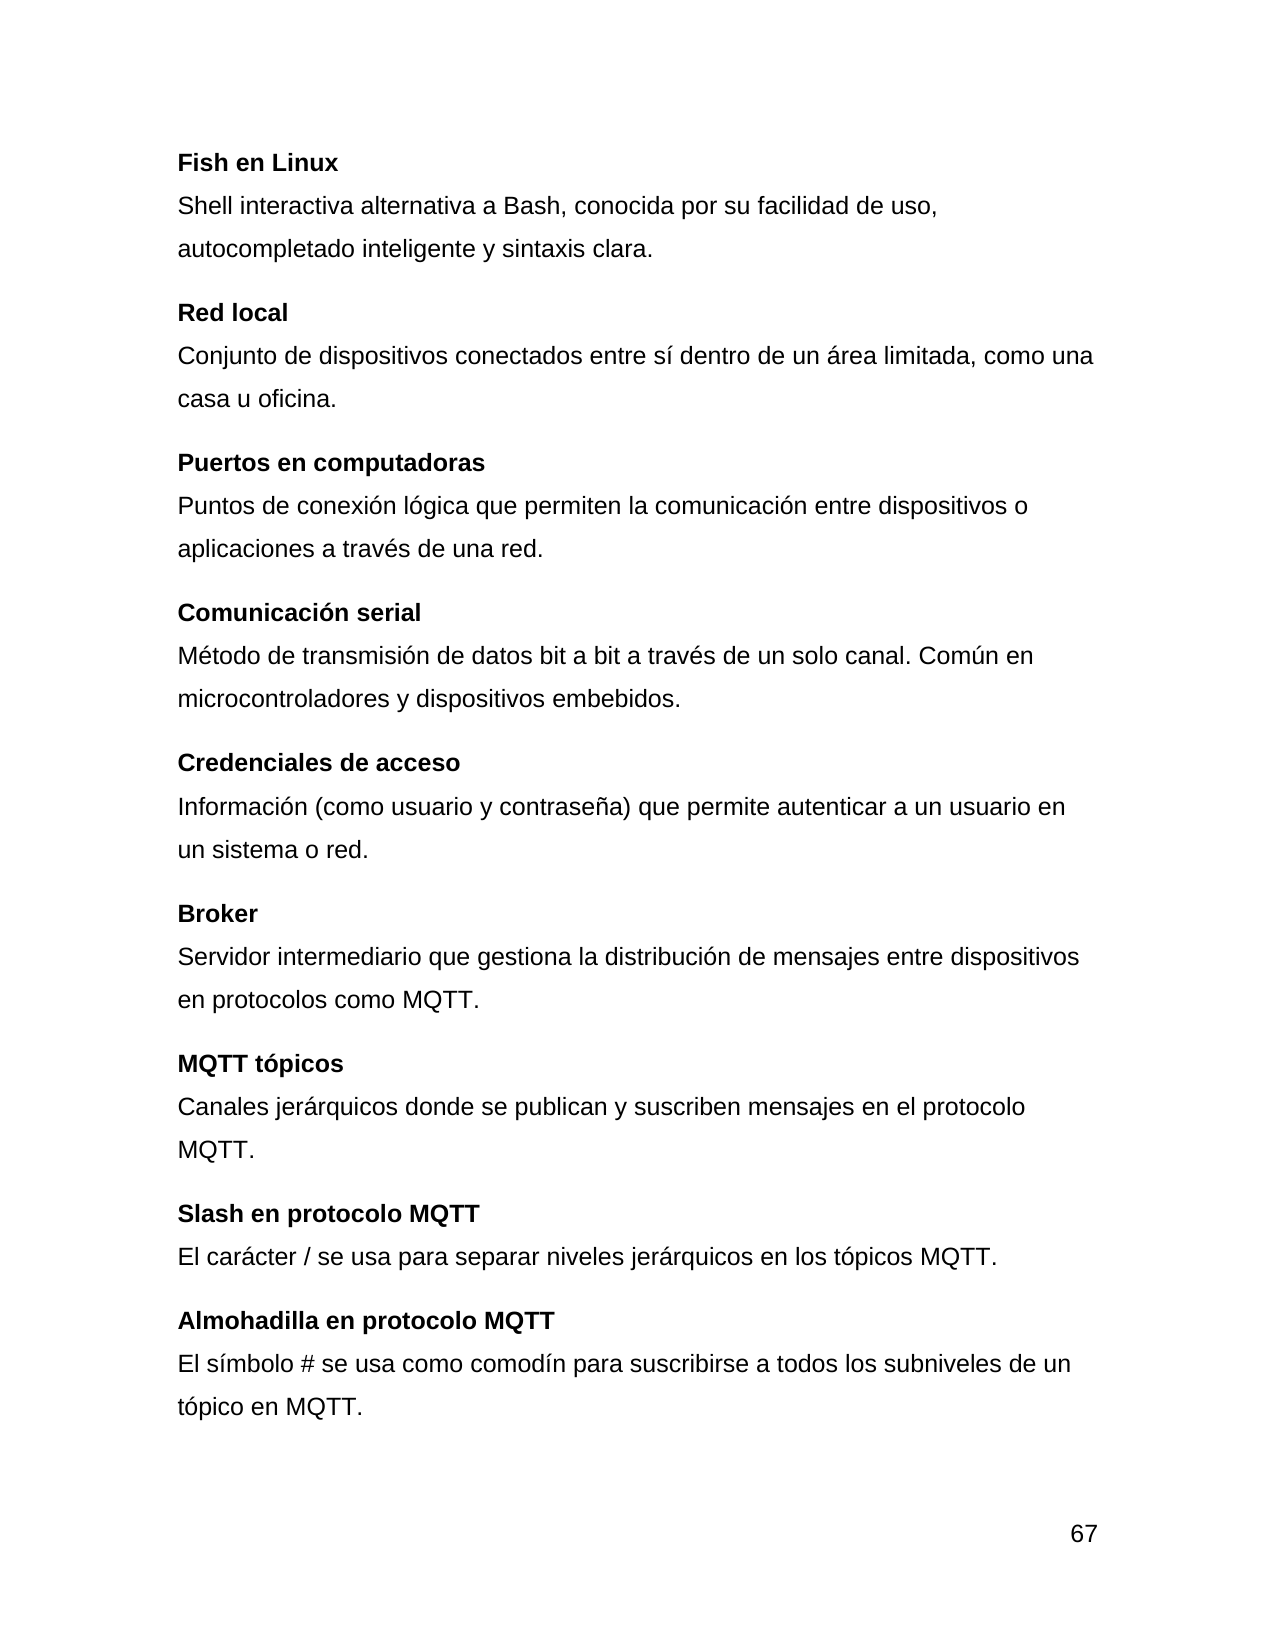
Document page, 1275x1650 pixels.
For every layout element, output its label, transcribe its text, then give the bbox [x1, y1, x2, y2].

subtitle Fish en Linux [177, 148, 1098, 176]
text Shell interactiva alternativa a Bash, conocida por su facilidad de uso, autocompletado inteligente y sintaxis clara. [177, 191, 1098, 263]
text Puntos de conexión lógica que permiten la comunicación entre dispositivos o aplicaciones a través de una red. [177, 491, 1098, 563]
subtitle Slash en protocolo MQTT [177, 1199, 1098, 1228]
subtitle Broker [177, 899, 1098, 927]
subtitle MQTT tópicos [177, 1049, 1098, 1078]
text Canales jerárquicos donde se publican y suscriben mensajes en el protocolo MQTT. [177, 1092, 1098, 1164]
subtitle Comunicación serial [177, 598, 1098, 627]
text Método de transmisión de datos bit a bit a través de un solo canal. Común en microcontroladores y dispositivos embebidos. [177, 641, 1098, 713]
subtitle Puertos en computadoras [177, 448, 1098, 477]
text El símbolo # se usa como comodín para suscribirse a todos los subniveles de un tópico en MQTT. [177, 1349, 1098, 1421]
text Información (como usuario y contraseña) que permite autenticar a un usuario en un sistema o red. [177, 792, 1098, 863]
text Conjunto de dispositivos conectados entre sí dentro de un área limitada, como una casa u oficina. [177, 341, 1098, 413]
text Servidor intermediario que gestiona la distribución de mensajes entre dispositivos en protocolos como MQTT. [177, 942, 1098, 1014]
subtitle Credenciales de acceso [177, 748, 1098, 777]
subtitle Red local [177, 298, 1098, 327]
subtitle Almohadilla en protocolo MQTT [177, 1306, 1098, 1335]
text El carácter / se usa para separar niveles jerárquicos en los tópicos MQTT. [177, 1242, 1098, 1271]
